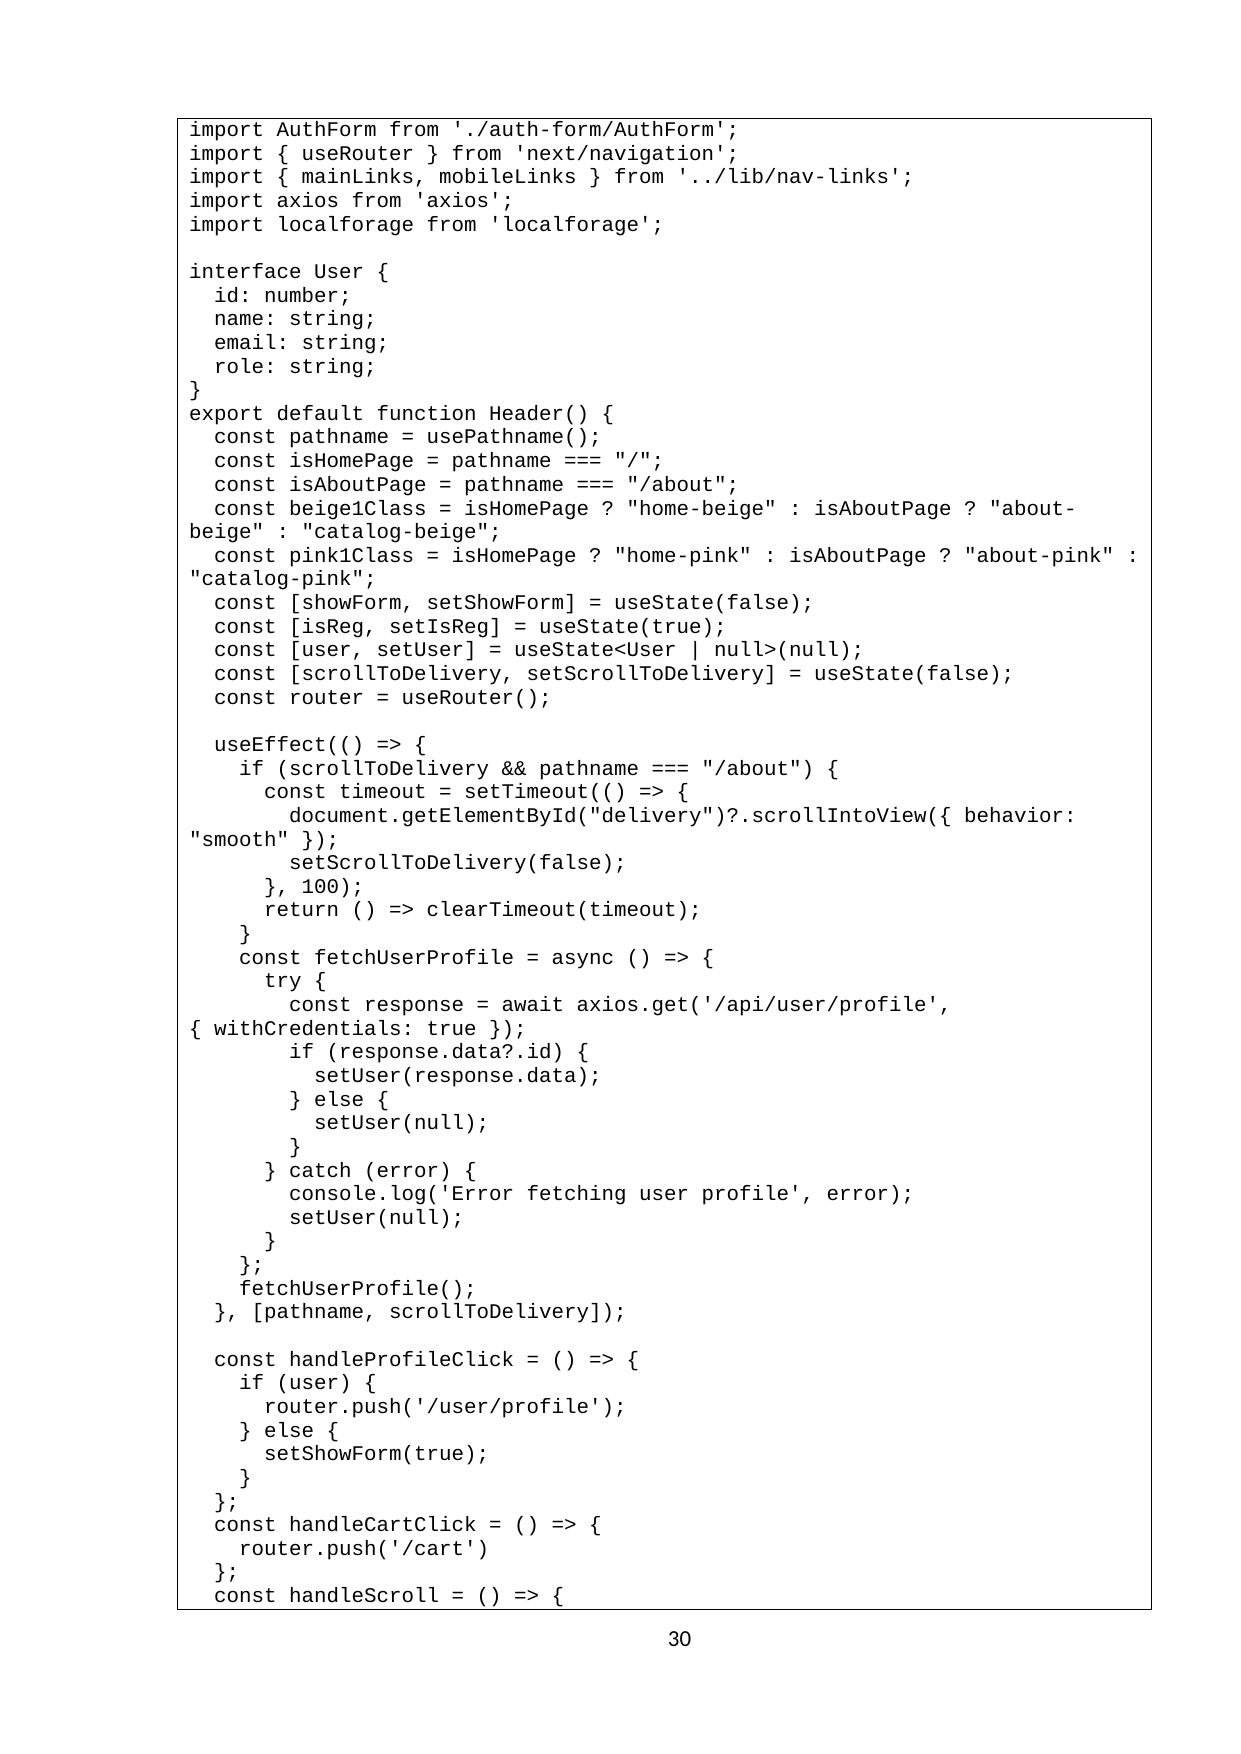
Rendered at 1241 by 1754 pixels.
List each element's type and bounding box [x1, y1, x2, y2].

table_header [178, 119, 1151, 1609]
